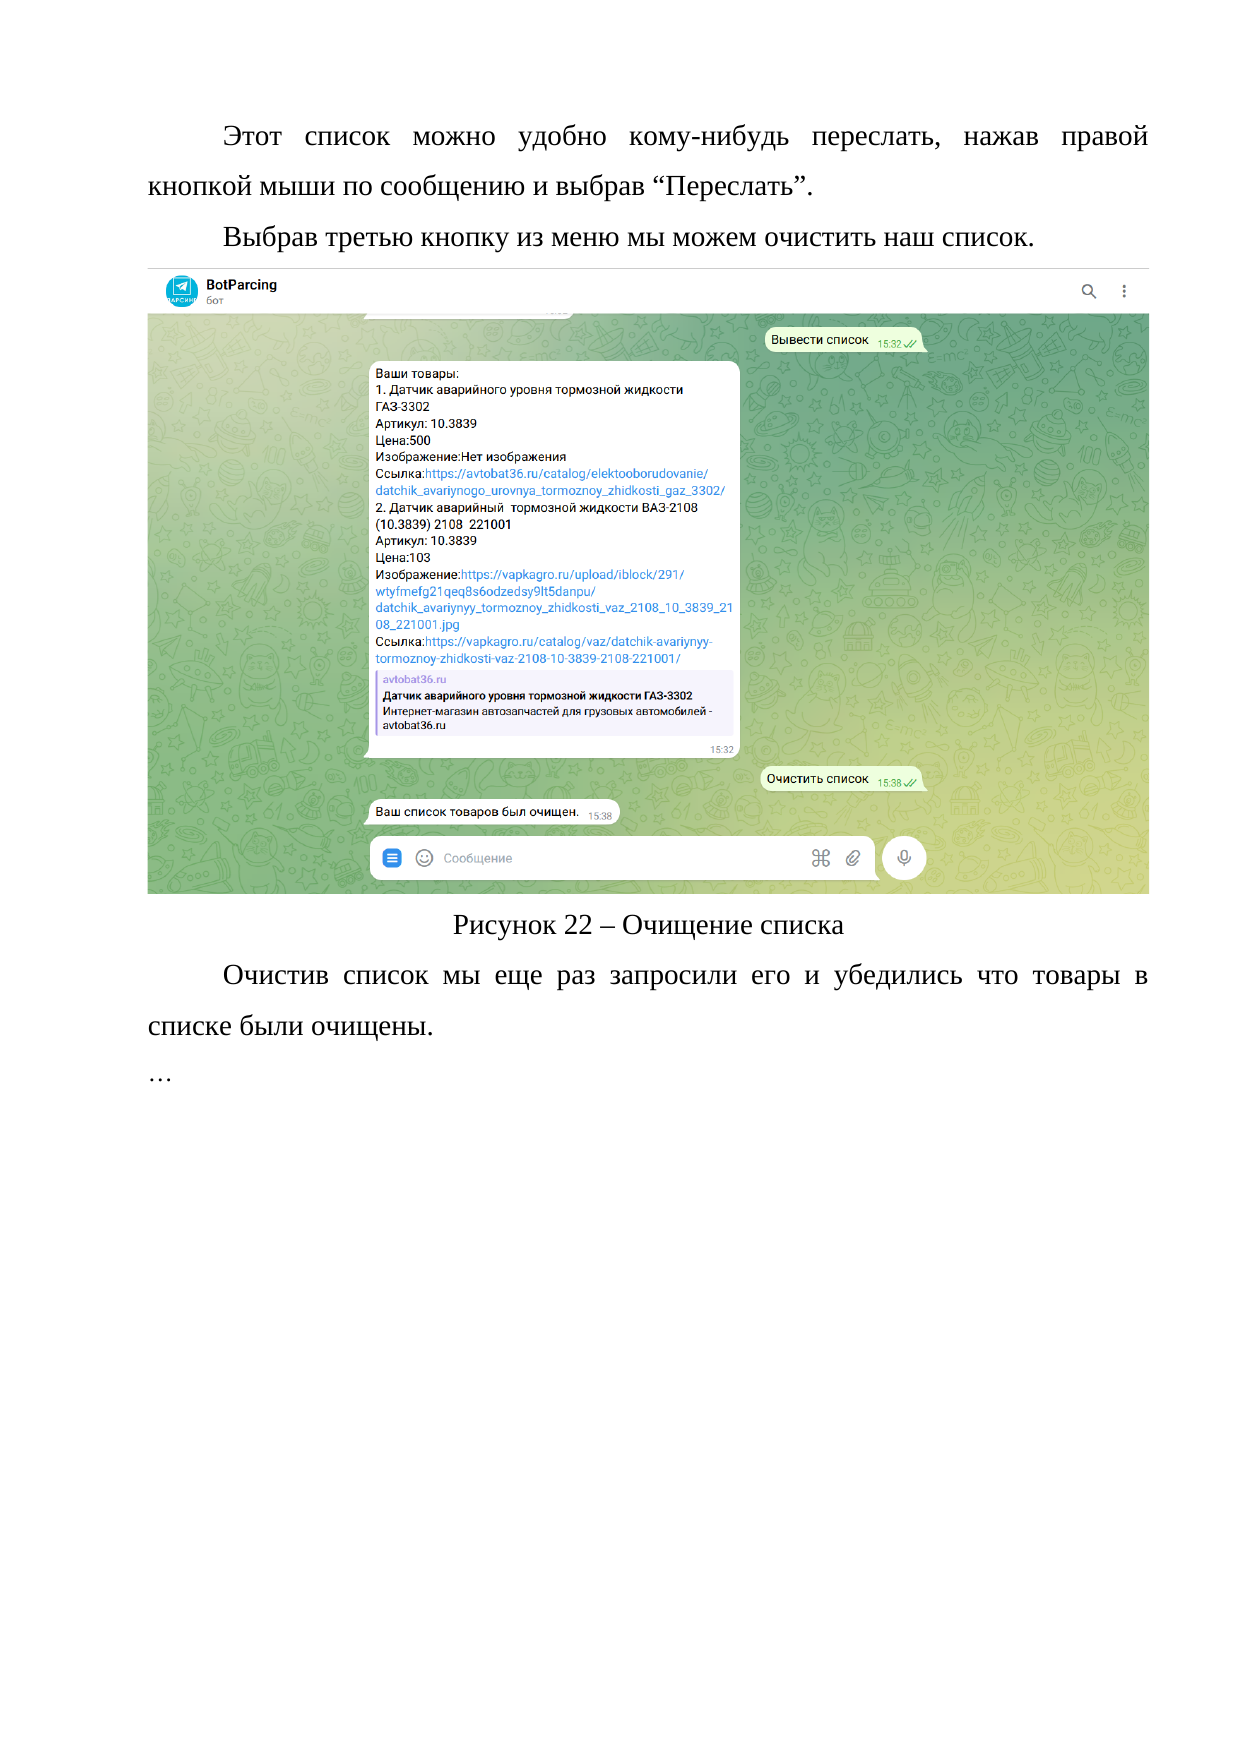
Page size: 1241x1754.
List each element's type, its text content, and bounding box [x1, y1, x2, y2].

text Этот список можно удобно кому-нибудь переслать, нажав правой кнопкой мыши по сообщению и выбрав “Переслать”. [148, 118, 1149, 202]
picture [147, 268, 1150, 894]
text Очистив список мы еще раз запросили его и убедились что товары в списке были очищены. [148, 957, 1149, 1041]
text Рисунок 22 – Очищение списка [148, 907, 1149, 941]
text Выбрав третью кнопку из меню мы можем очистить наш список. [148, 219, 1149, 252]
text … [148, 1058, 1149, 1087]
